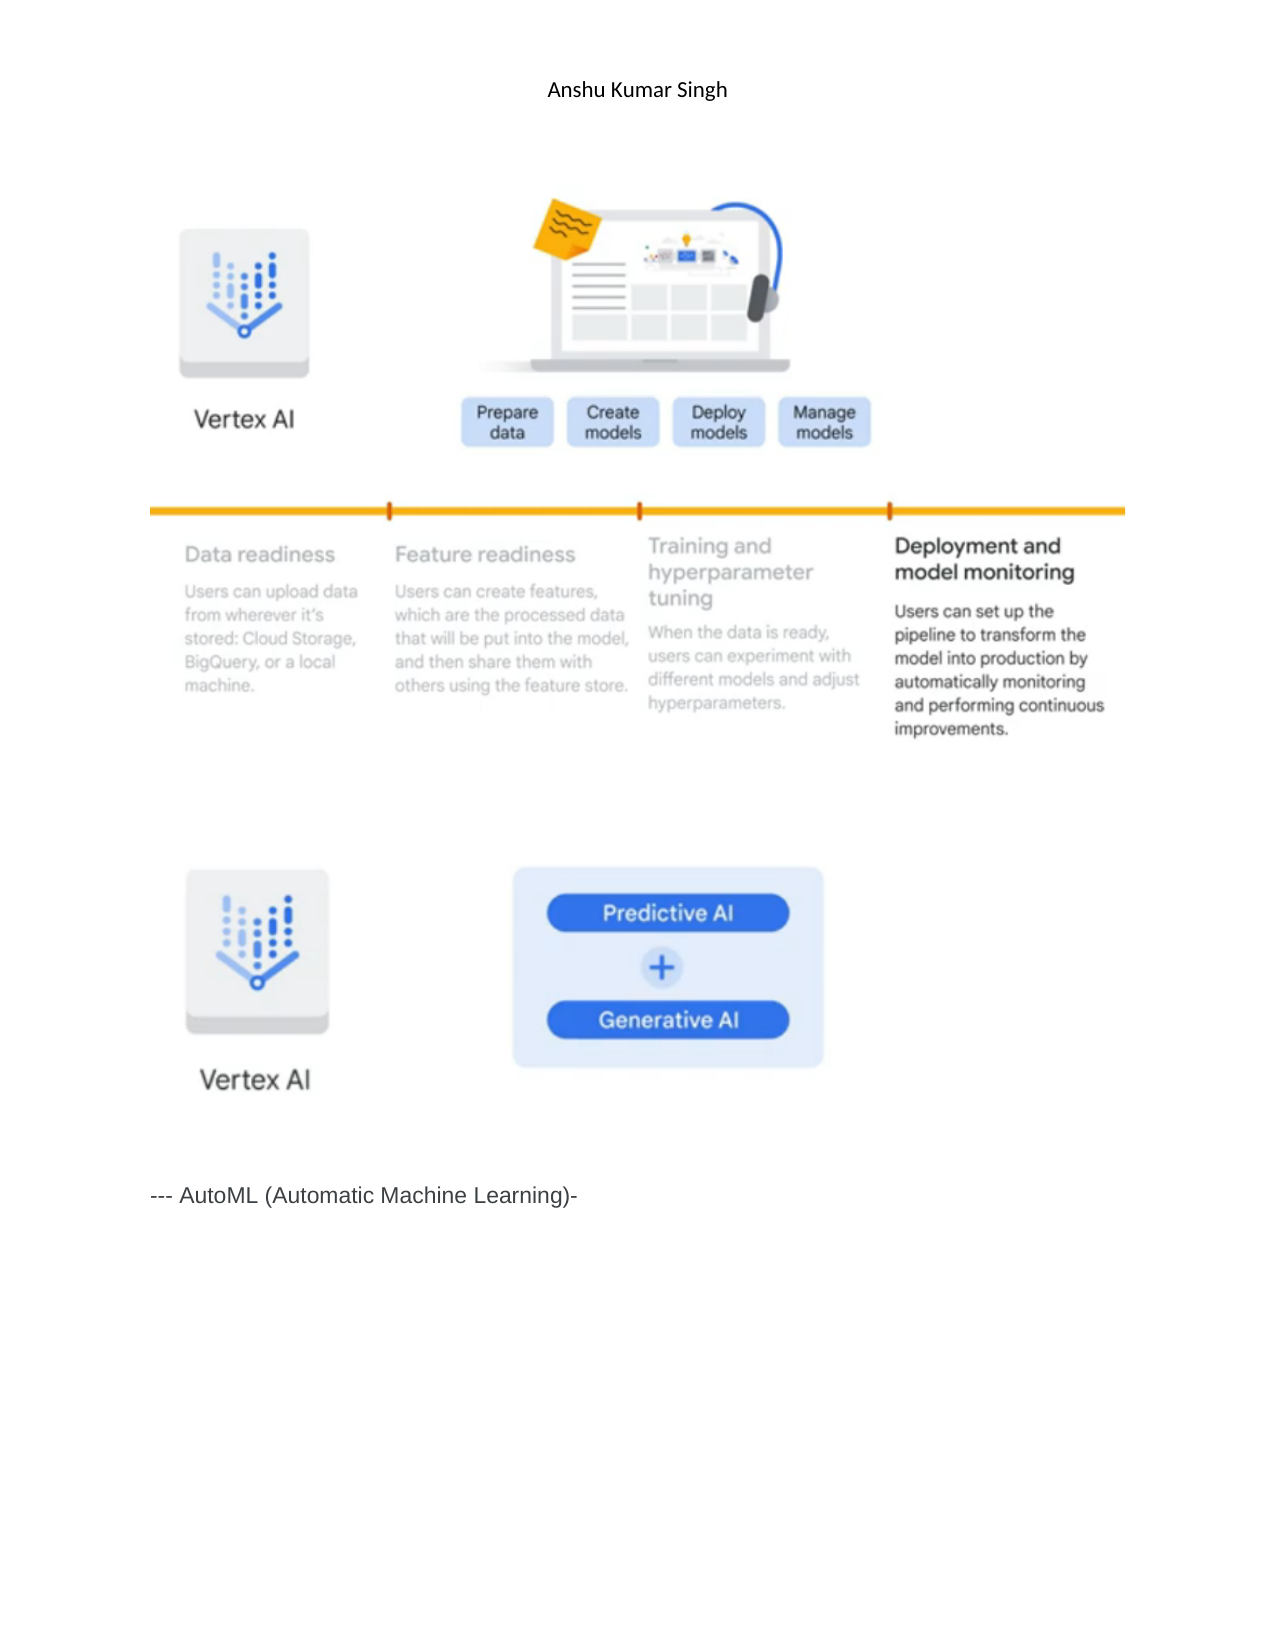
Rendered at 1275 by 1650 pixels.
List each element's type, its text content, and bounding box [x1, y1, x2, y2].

picture [150, 493, 1125, 772]
picture [150, 150, 918, 491]
text --- AutoML (Automatic Machine Learning)- [150, 1182, 1125, 1209]
picture [150, 773, 929, 1181]
